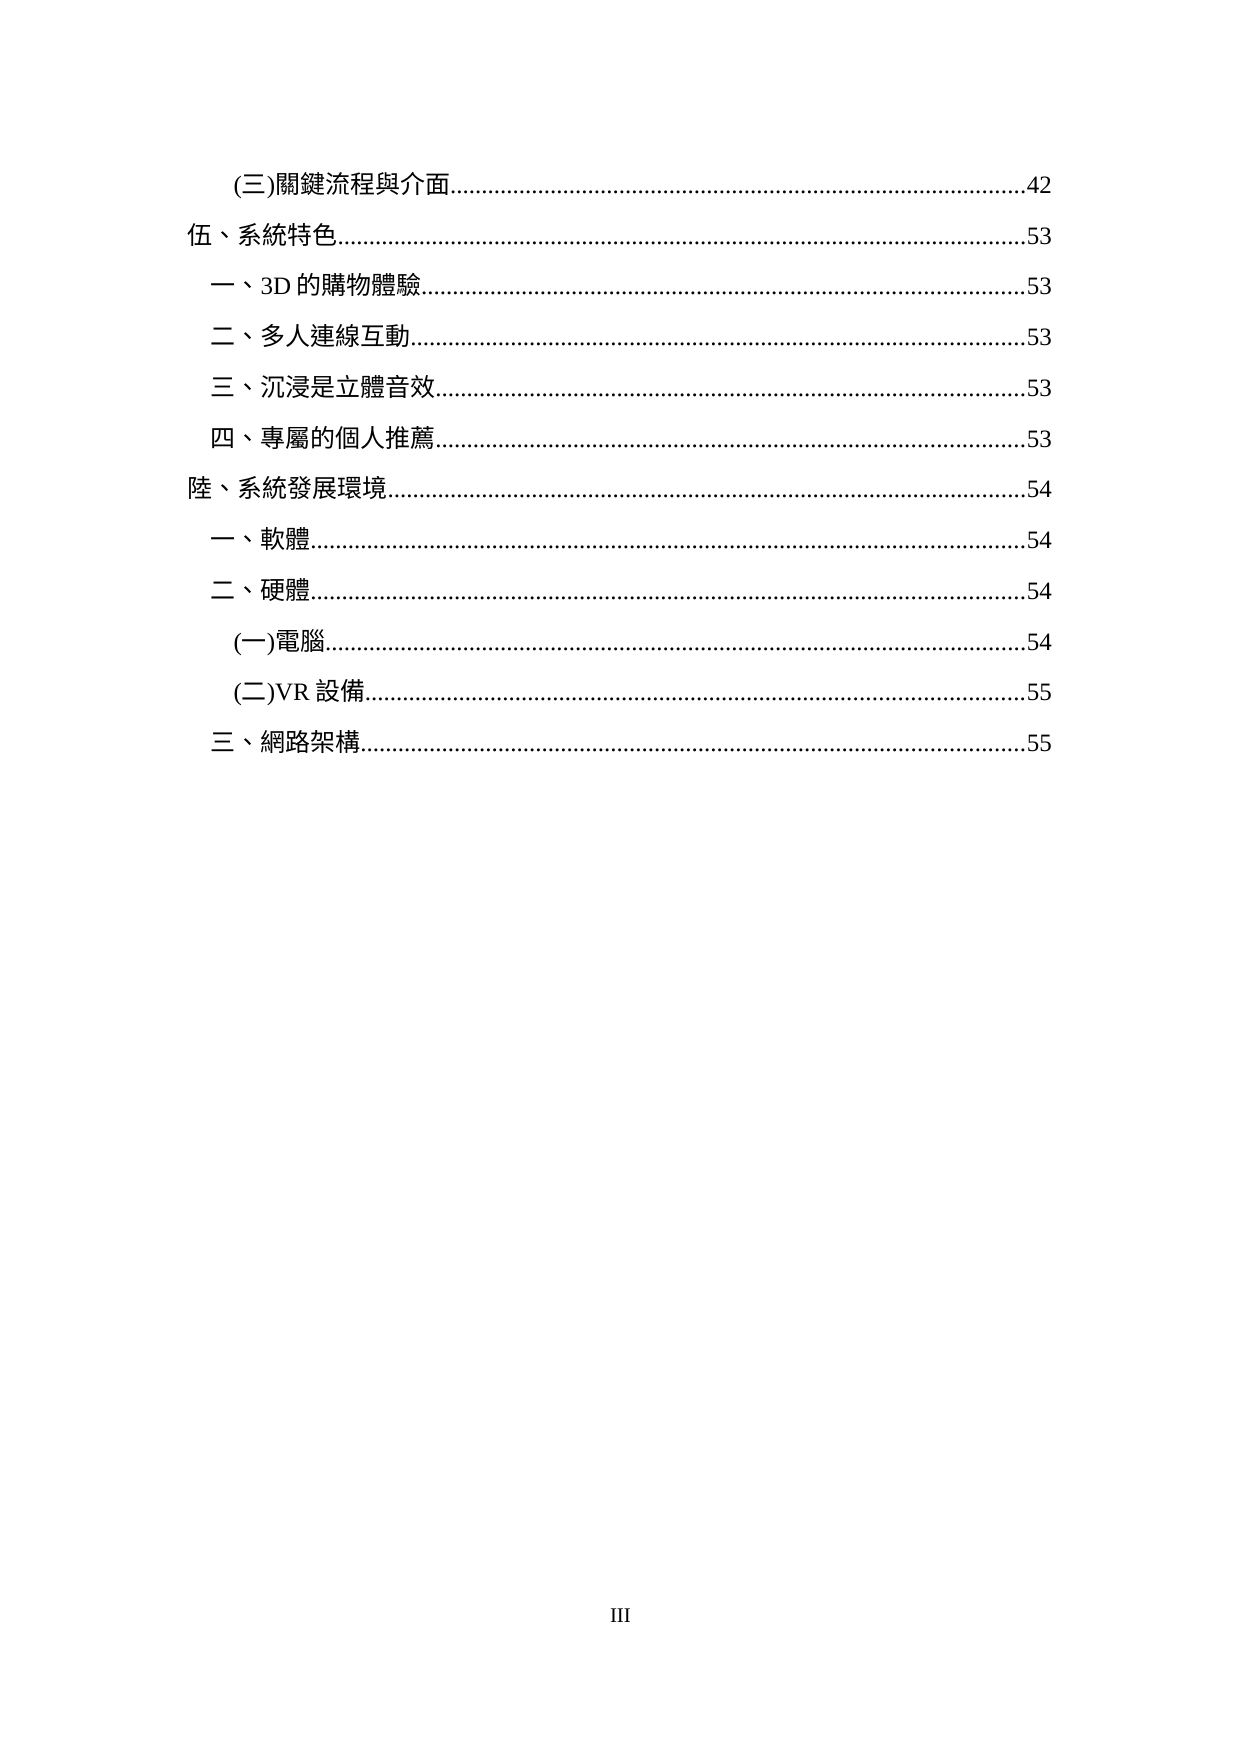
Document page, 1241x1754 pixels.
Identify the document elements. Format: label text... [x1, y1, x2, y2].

text (一)電腦 54 [233, 620, 1053, 658]
text 三、網路架構 55 [210, 722, 1053, 759]
text 一、3D的購物體驗 53 [210, 265, 1053, 303]
text (二)VR設備 55 [233, 671, 1053, 708]
text 二、多人連線互動 53 [210, 316, 1053, 353]
text 四、專屬的個人推薦 53 [210, 417, 1053, 455]
text 二、硬體 54 [210, 569, 1053, 607]
text 三、沉浸是立體音效 53 [210, 367, 1053, 404]
text 陸、系統發展環境 54 [187, 468, 1053, 506]
text 一、軟體 54 [210, 519, 1053, 556]
text (三)關鍵流程與介面 42 [233, 164, 1053, 201]
text 伍、系統特色 53 [187, 214, 1053, 252]
